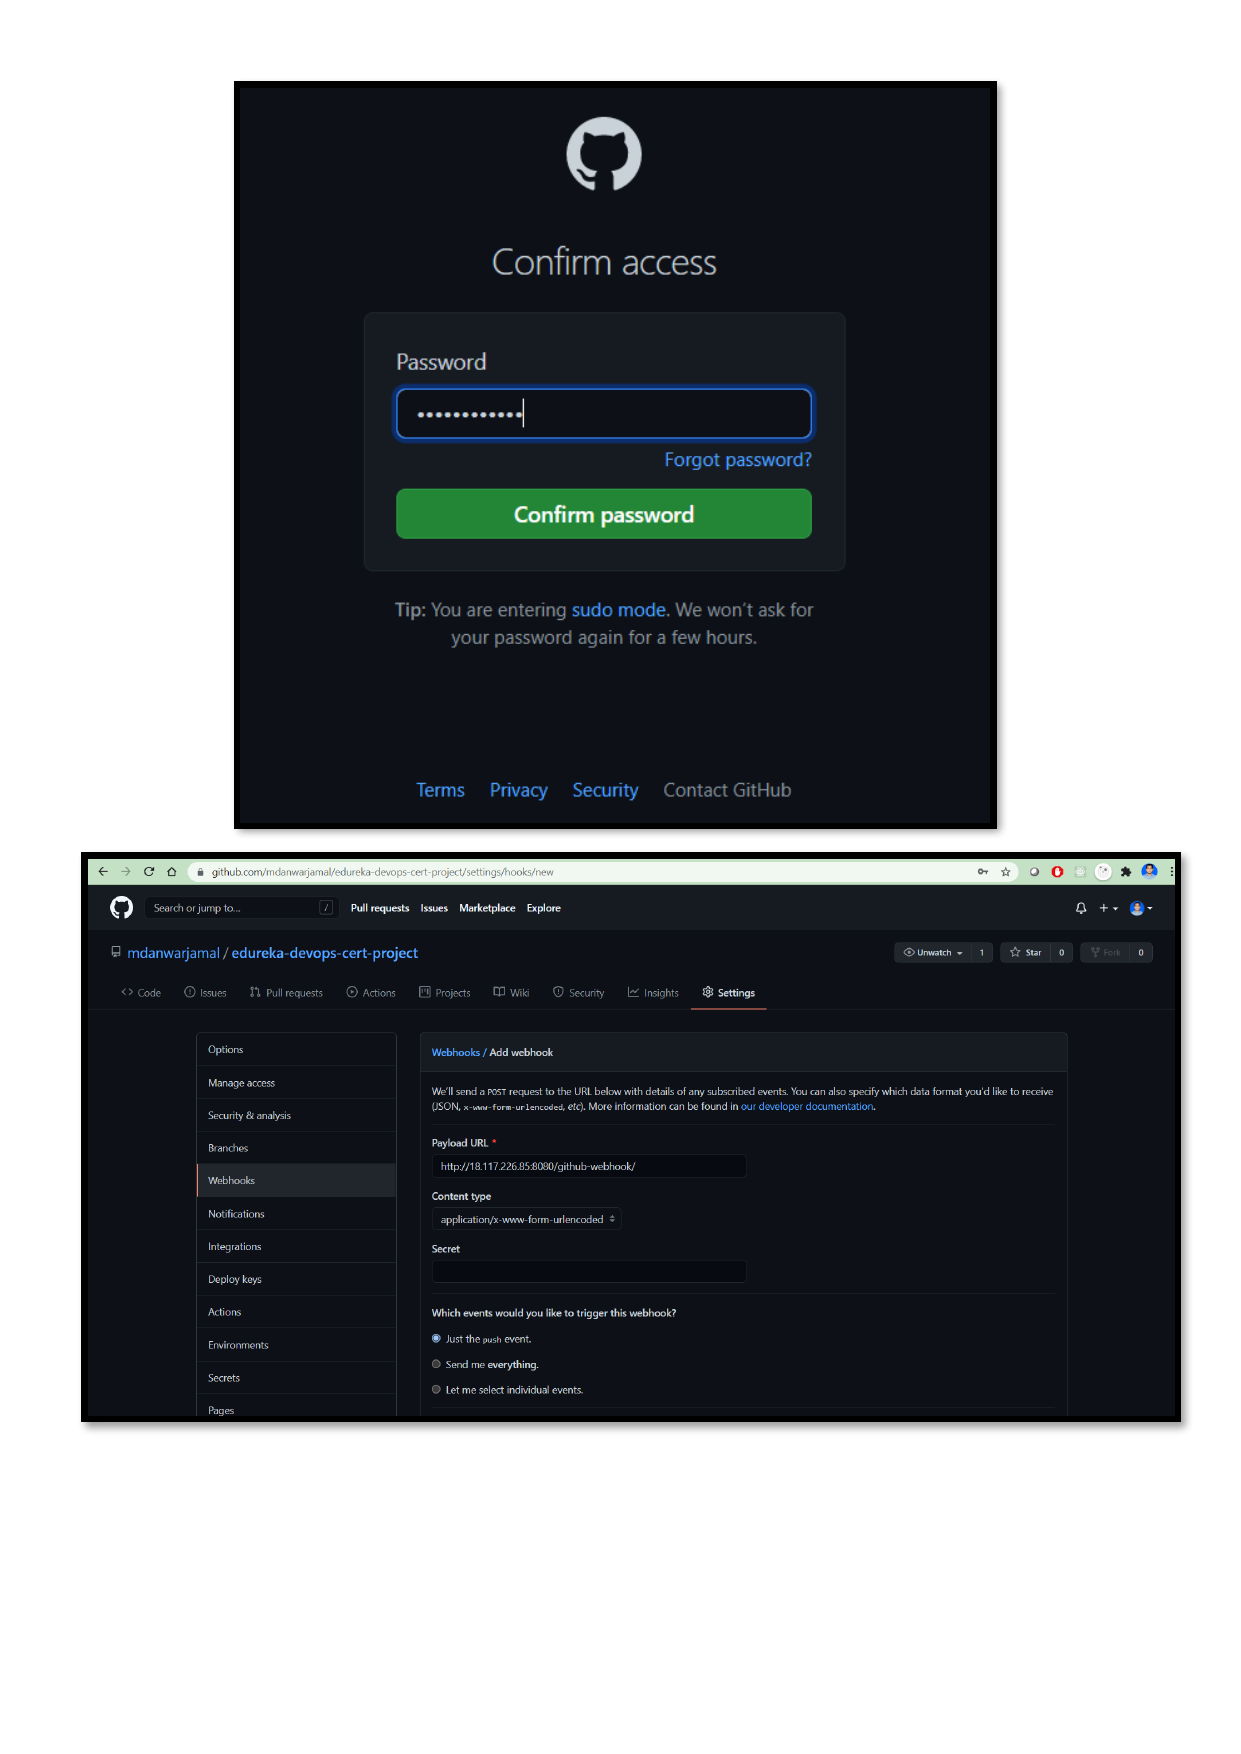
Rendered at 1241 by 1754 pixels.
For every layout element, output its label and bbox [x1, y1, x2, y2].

picture [240, 88, 990, 823]
text [75, 75, 1165, 1437]
picture [88, 859, 1175, 1416]
